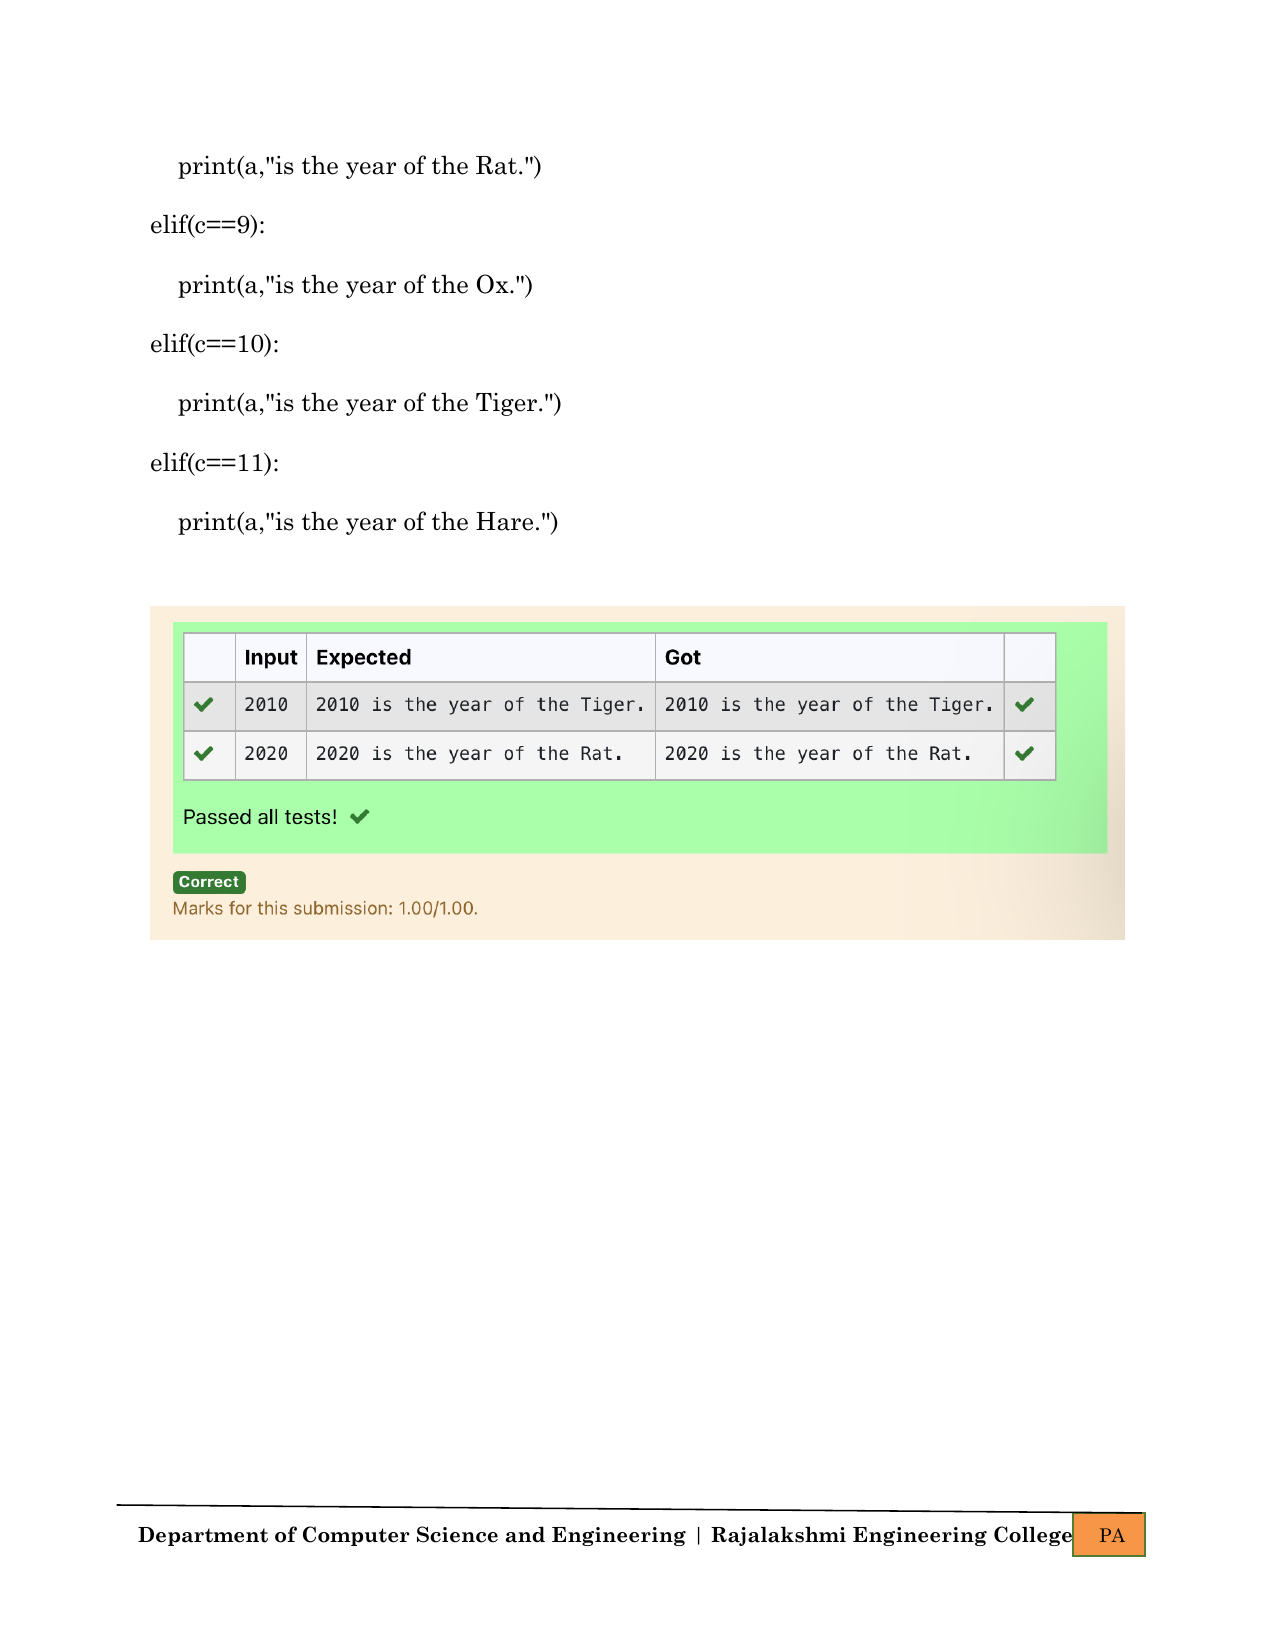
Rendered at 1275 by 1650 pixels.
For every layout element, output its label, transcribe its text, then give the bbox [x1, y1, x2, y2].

text print(a,"is the year of the Ox.") [150, 268, 1125, 299]
text elif(c==11): [150, 446, 1125, 476]
text print(a,"is the year of the Rat.") [150, 150, 1125, 180]
text elif(c==10): [150, 328, 1125, 358]
text elif(c==9): [150, 209, 1125, 239]
picture [150, 606, 1125, 940]
text print(a,"is the year of the Tiger.") [150, 387, 1125, 417]
text print(a,"is the year of the Hare.") [150, 506, 1125, 536]
